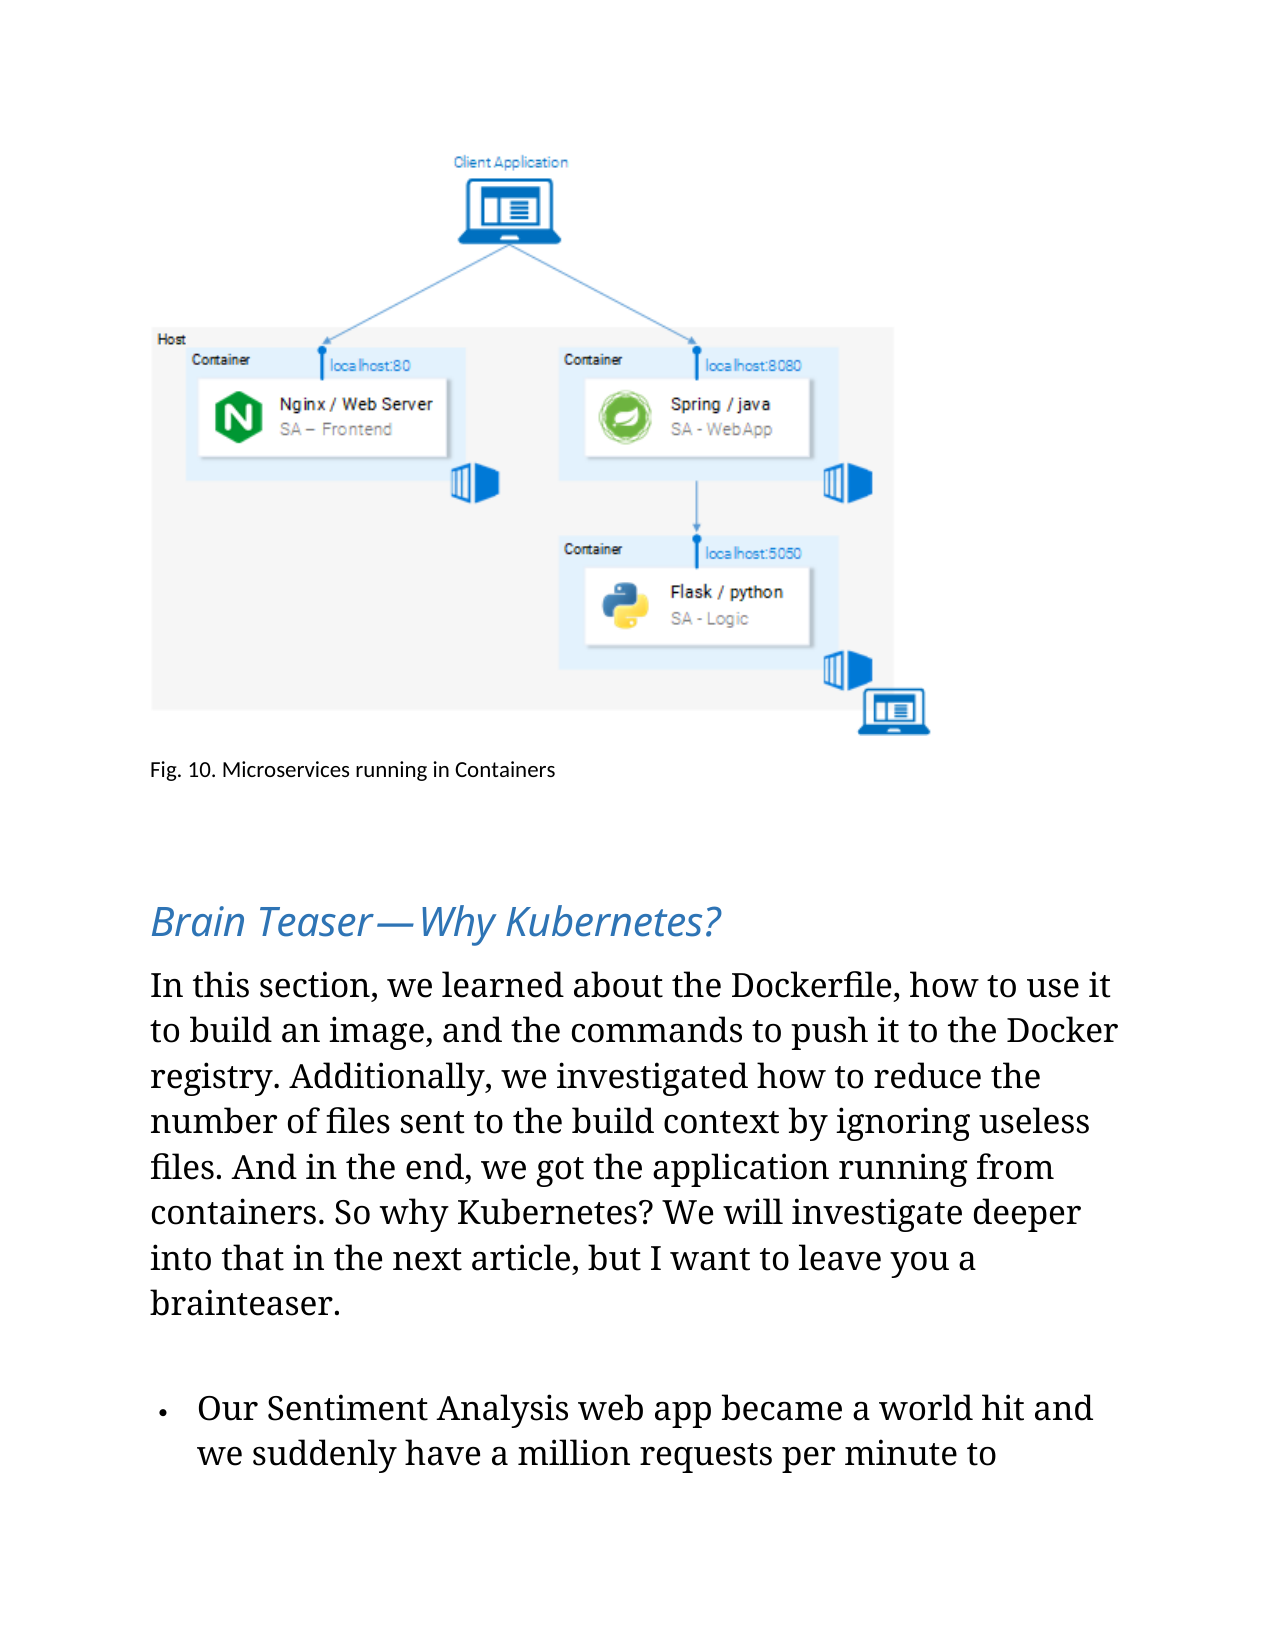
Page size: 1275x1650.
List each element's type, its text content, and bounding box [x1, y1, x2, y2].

text Fig. 10. Microservices running in Containers [150, 755, 1125, 783]
picture [150, 150, 932, 736]
text In this section, we learned about the Dockerfile, how to use it to build an image, and the commands to push it to the Docker registry. Additionally, we investigated how to reduce the number of files sent to the build context by ignoring useless files. And in the end, we got the application running from containers. So why Kubernetes? We will investigate deeper into that in the next article, but I want to leave you a brainteaser. [150, 962, 1125, 1325]
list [159, 1384, 1125, 1475]
subtitle Brain Teaser — Why Kubernetes? [150, 893, 1125, 948]
